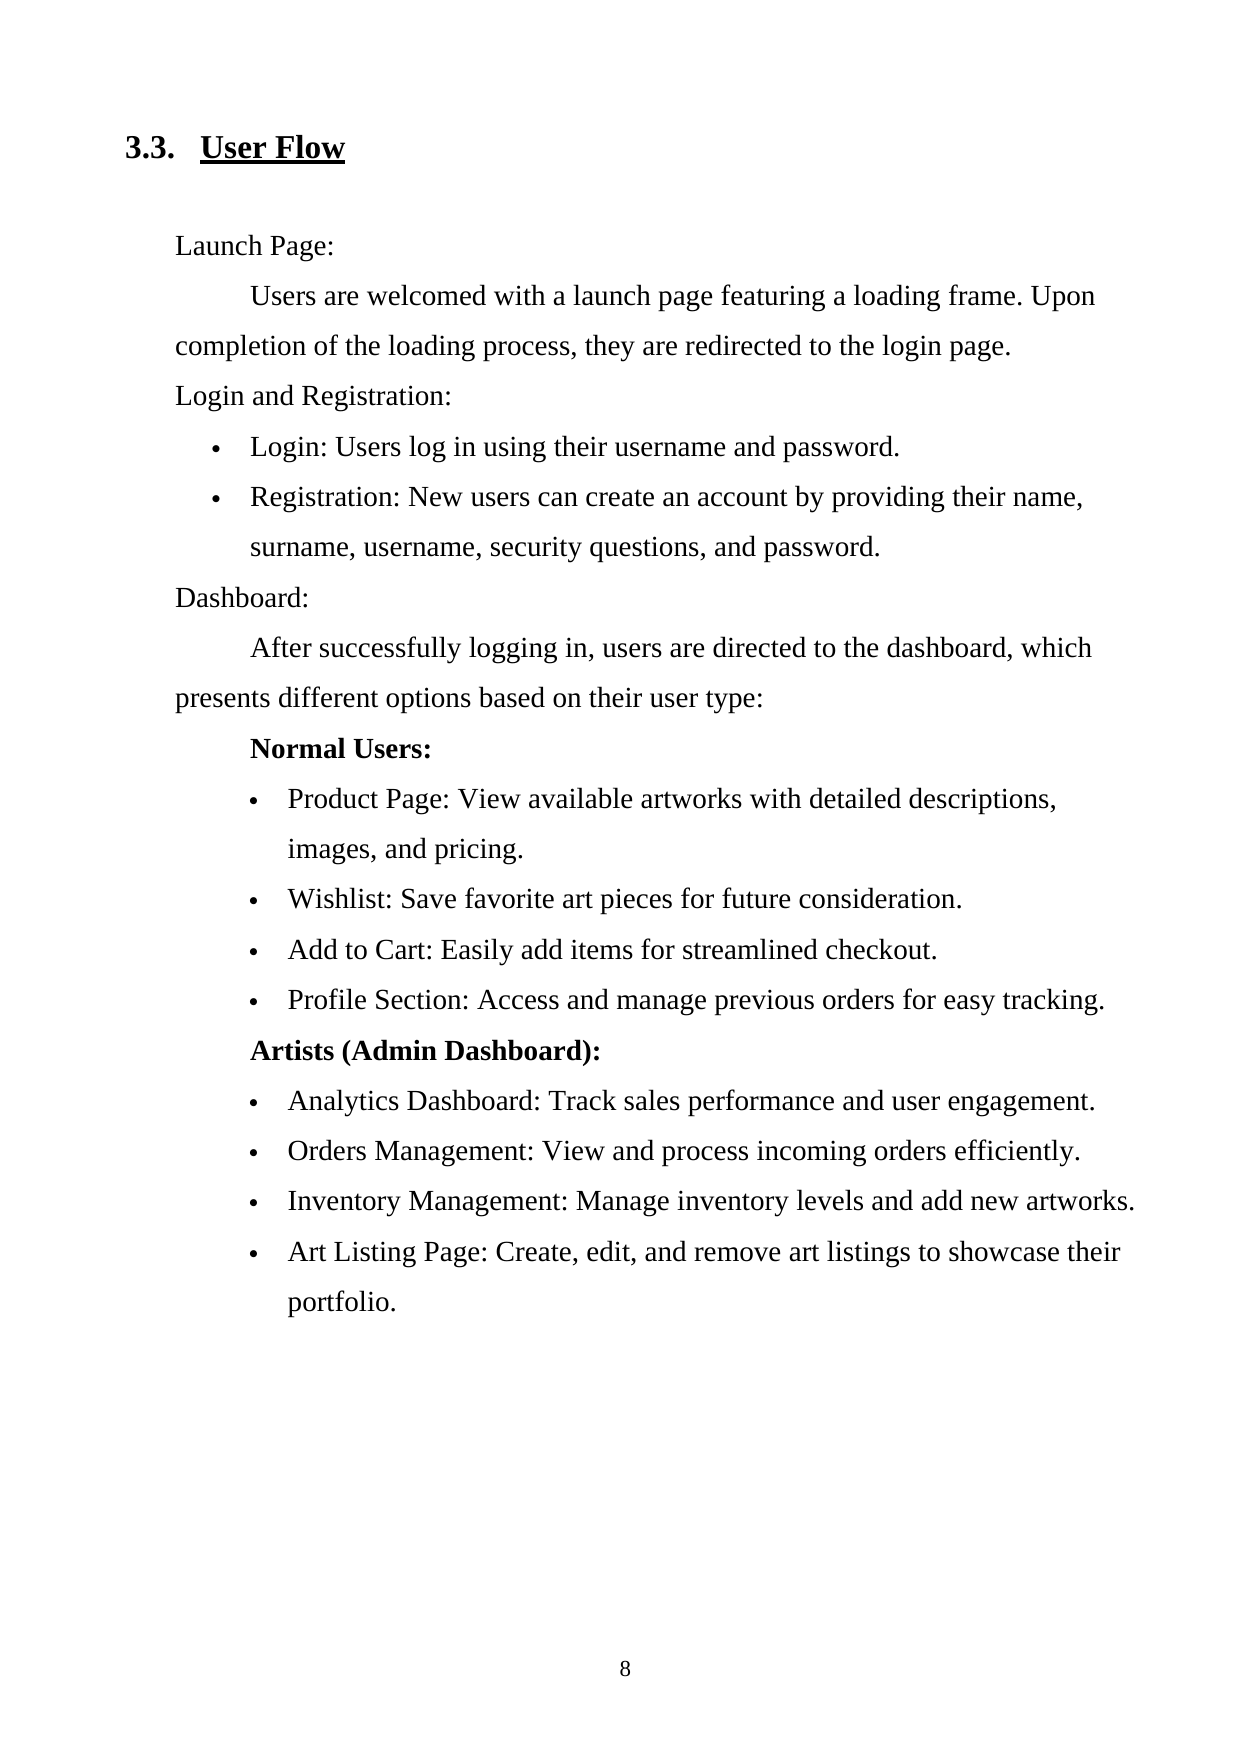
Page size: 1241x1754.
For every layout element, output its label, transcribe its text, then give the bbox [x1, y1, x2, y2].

subtitle Profile Section: Access and manage previous orders for easy tracking. [250, 982, 1150, 1016]
subtitle Launch Page: Users are welcomed with a launch page featuring a loading frame. Upon completion of the loading process, they are redirected to the login page. [175, 228, 1150, 362]
subtitle Login: Users log in using their username and password. [212, 429, 1150, 462]
subtitle Analytics Dashboard: Track sales performance and user engagement. [250, 1083, 1150, 1116]
subtitle Inventory Management: Manage inventory levels and add new artworks. [250, 1183, 1150, 1217]
subtitle Art Listing Page: Create, edit, and remove art listings to showcase their portfolio. [250, 1234, 1150, 1318]
subtitle Product Page: View available artworks with detailed descriptions, images, and pricing. [250, 781, 1150, 865]
subtitle User Flow [125, 127, 1154, 165]
subtitle Normal Users: [175, 731, 1150, 764]
subtitle Add to Cart: Easily add items for streamlined checkout. [250, 932, 1150, 966]
subtitle Registration: New users can create an account by providing their name, surname, username, security questions, and password. [212, 479, 1150, 563]
subtitle Login and Registration: [175, 378, 1150, 412]
subtitle Wishlist: Save favorite art pieces for future consideration. [250, 882, 1150, 915]
subtitle Dashboard: After successfully logging in, users are directed to the dashboard, which presents different options based on their user type: [175, 580, 1150, 714]
subtitle Orders Management: View and process incoming orders efficiently. [250, 1133, 1150, 1167]
subtitle Artists (Admin Dashboard): [175, 1033, 1150, 1066]
